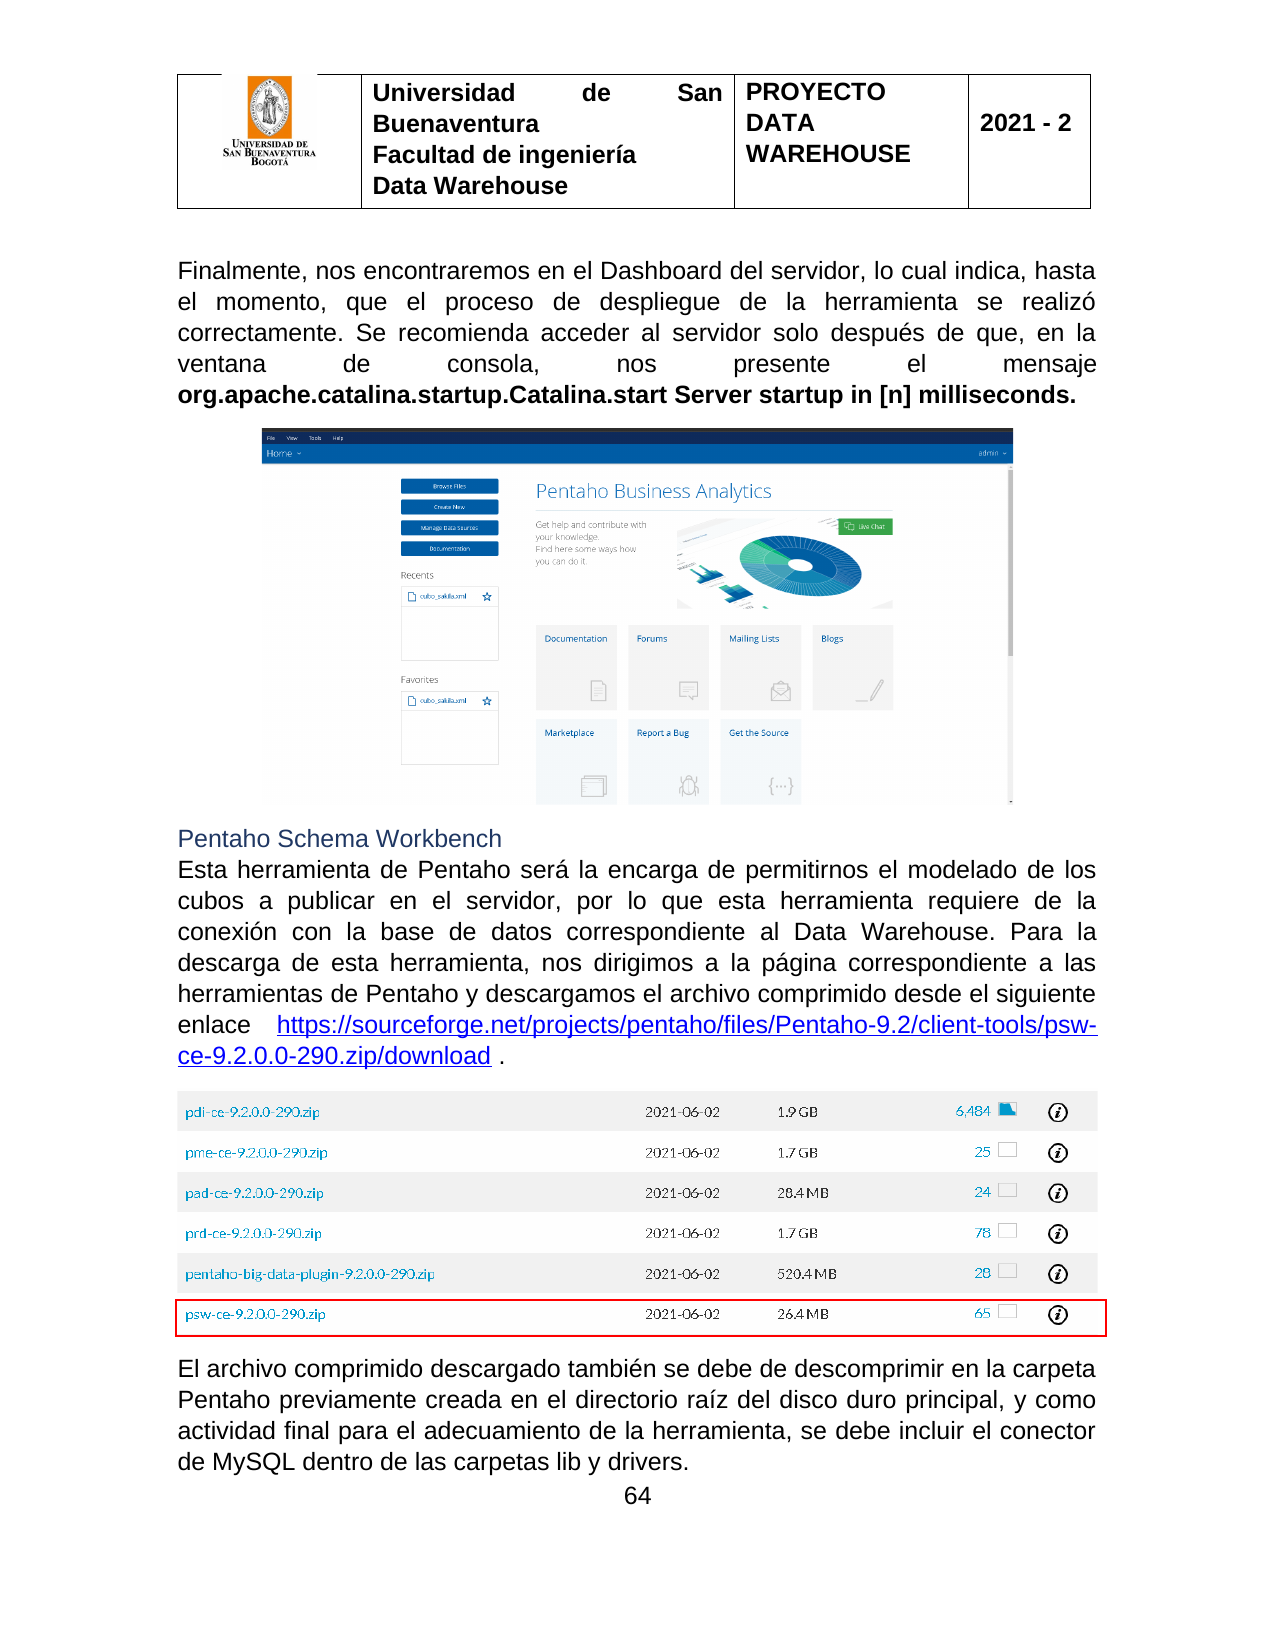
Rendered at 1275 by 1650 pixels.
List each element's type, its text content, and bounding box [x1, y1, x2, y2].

picture [261, 428, 1014, 805]
picture [177, 1088, 1098, 1299]
text El archivo comprimido descargado también se debe de descomprimir en la carpeta Pentaho previamente creada en el directorio raíz del disco duro principal, y como actividad final para el adecuamiento de la herramienta, se debe incluir el conector de MySQL dentro de las carpetas lib y drivers. [177, 1354, 1098, 1476]
picture [221, 74, 318, 170]
text Esta herramienta de Pentaho será la encarga de permitirnos el modelado de los cubos a publicar en el servidor, por lo que esta herramienta requiere de la conexión con la base de datos correspondiente al Data Warehouse. Para la descarga de esta herramienta, nos dirigimos a la página correspondiente a las herramientas de Pentaho y descargamos el archivo comprimido desde el siguiente enlace https://sourceforge.net/projects/pentaho/files/Pentaho-9.2/client-tools/psw-ce-9.2.0.0-290.zip/download . [177, 855, 1098, 1070]
picture [177, 1301, 1098, 1335]
text Finalmente, nos encontraremos en el Dashboard del servidor, lo cual indica, hasta el momento, que el proceso de despliegue de la herramienta se realizó correctamente. Se recomienda acceder al servidor solo después de que, en la ventana de consola, nos presente el mensaje org.apache.catalina.startup.Catalina.start Server startup in [n] milliseconds. [177, 256, 1098, 409]
subtitle Pentaho Schema Workbench [177, 824, 1098, 853]
